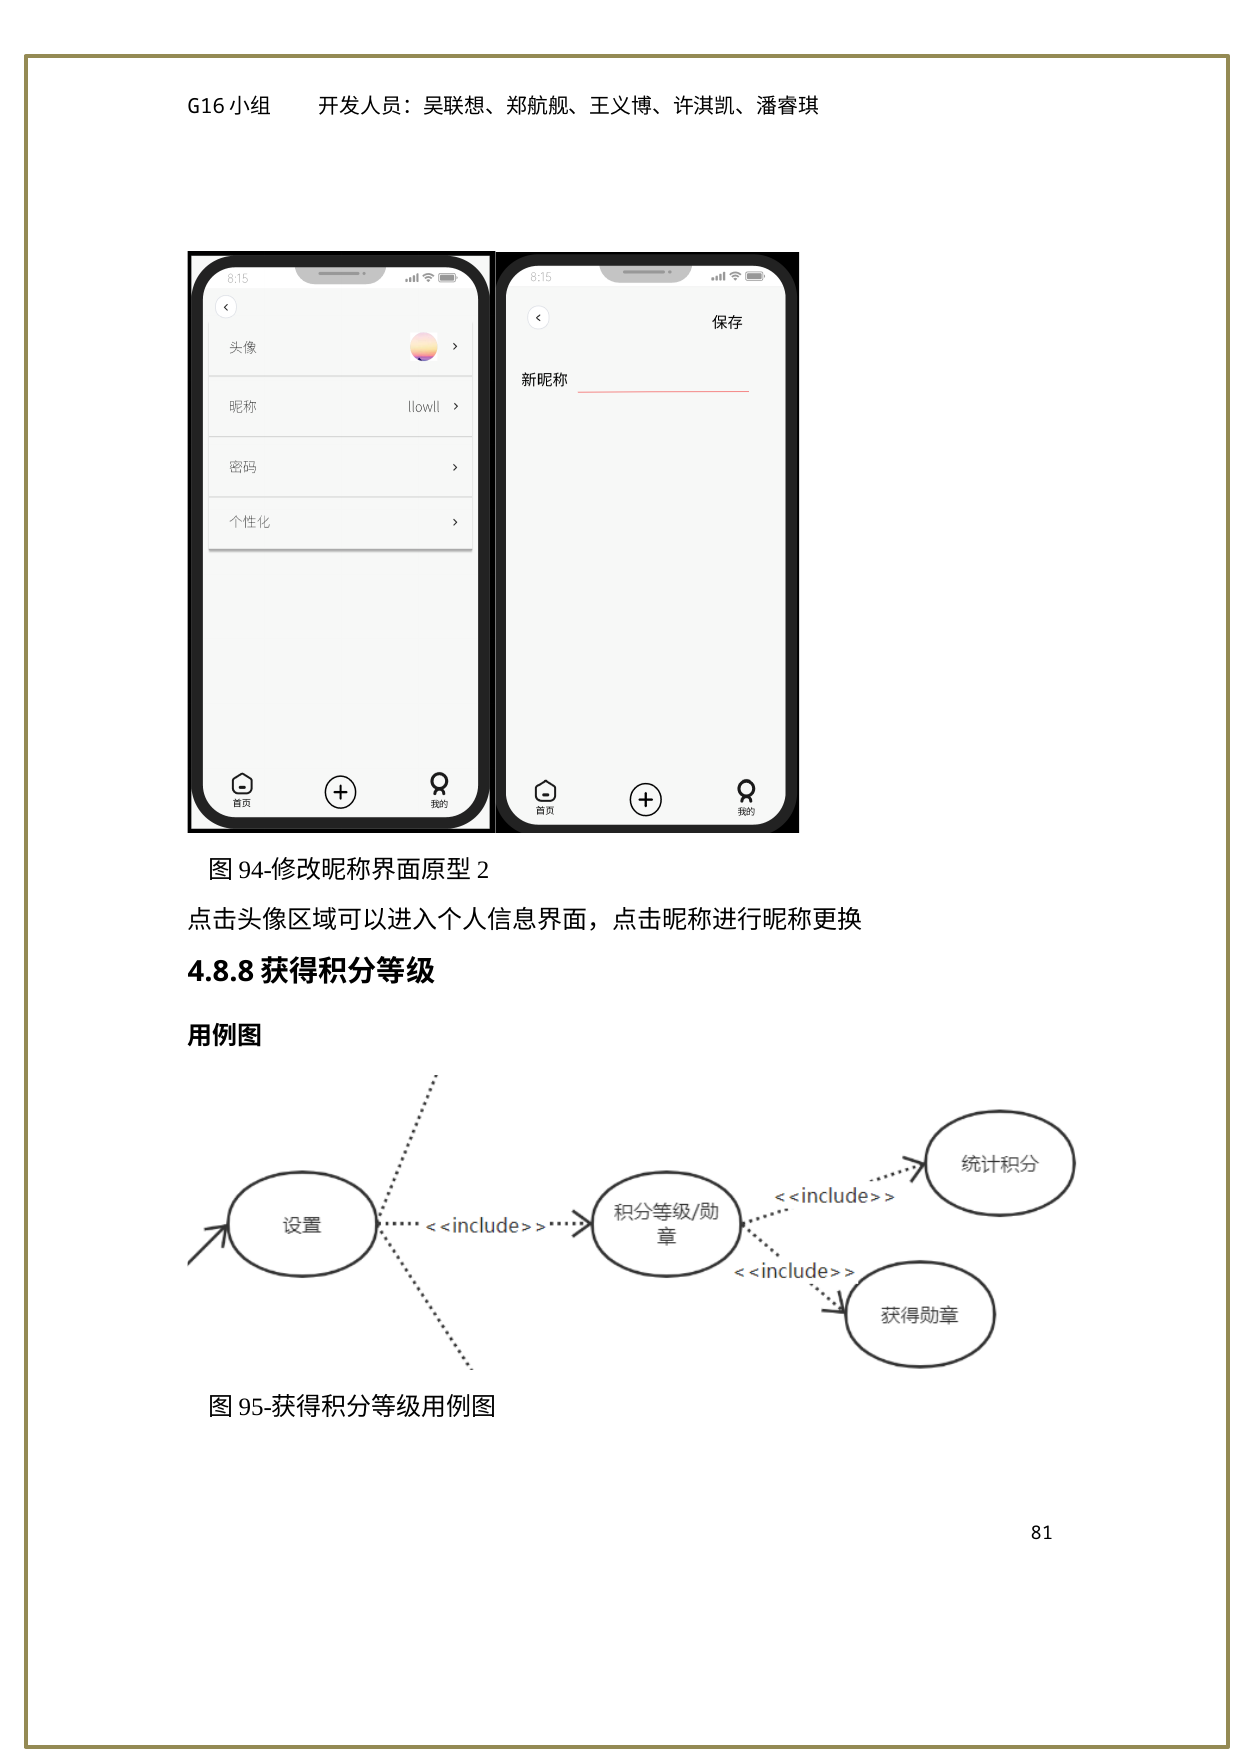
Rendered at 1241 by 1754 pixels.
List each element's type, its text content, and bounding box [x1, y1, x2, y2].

text 点击头像区域可以进入个人信息界面，点击昵称进行昵称更换 [187, 899, 1053, 935]
picture [187, 1075, 1169, 1370]
picture [187, 251, 800, 833]
subtitle 用例图 [187, 1015, 1053, 1052]
text 图95-获得积分等级用例图 [187, 1382, 1053, 1424]
text 图94-修改昵称界面原型2 [187, 845, 1053, 887]
subtitle 4.8.8获得积分等级 [187, 948, 1053, 990]
